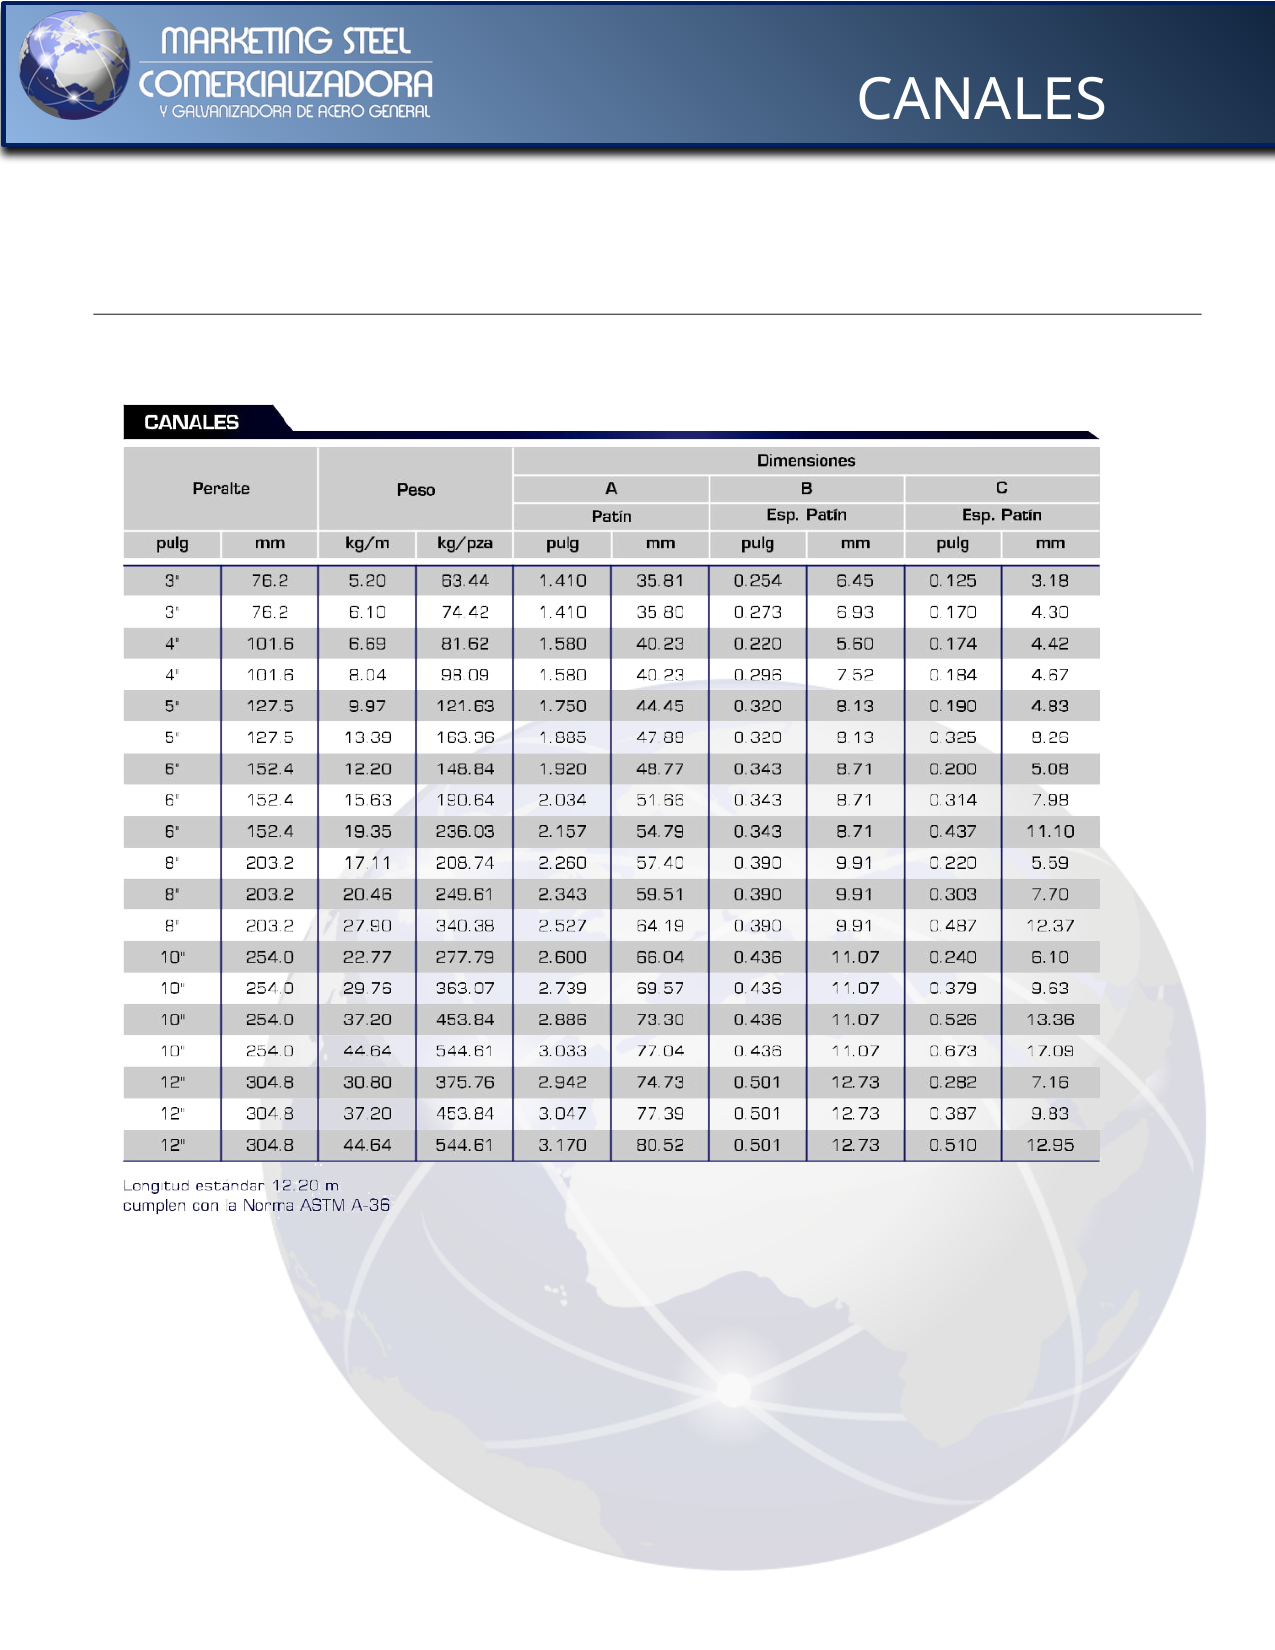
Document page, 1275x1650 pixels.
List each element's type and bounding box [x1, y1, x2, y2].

picture [18, 10, 433, 120]
picture [93, 315, 1202, 1278]
